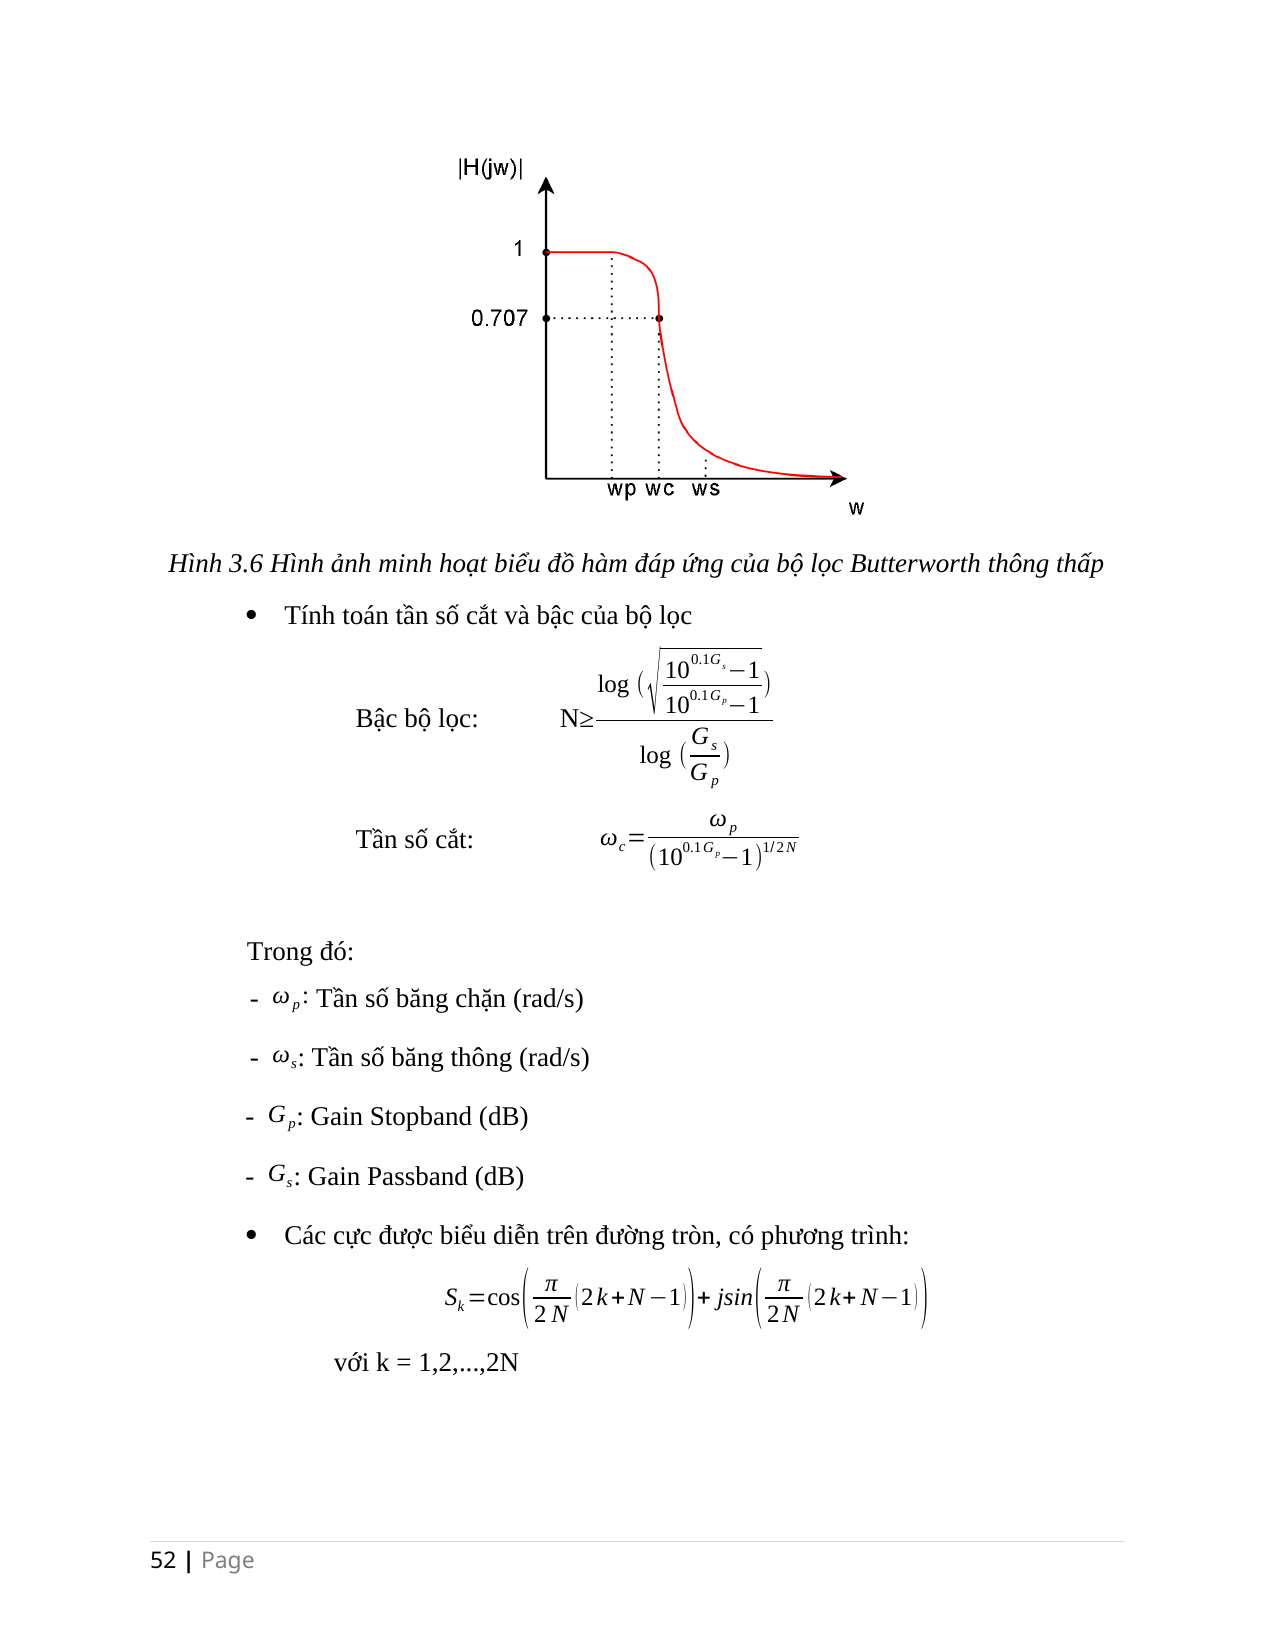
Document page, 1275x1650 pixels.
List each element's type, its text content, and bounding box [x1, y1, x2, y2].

list - Tần số băng chặn (rad/s) [209, 982, 1125, 1013]
text - : Gain Stopband (dB) [225, 1100, 1125, 1132]
text - : Tần số băng thông (rad/s) [209, 1041, 1125, 1072]
list Tính toán tần số cắt và bậc của bộ lọc [247, 599, 1125, 630]
picture [455, 150, 879, 519]
list Trong đó: [187, 935, 1125, 966]
text - : Gain Passband (dB) [150, 1160, 1125, 1191]
list Tần số cắt: [262, 804, 1125, 873]
list Các cực được biểu diễn trên đường tròn, có phương trình: [247, 1219, 1125, 1250]
list với k = 1,2,...,2N [241, 1347, 1125, 1378]
list Bậc bộ lọc: N≥ [262, 646, 1125, 789]
